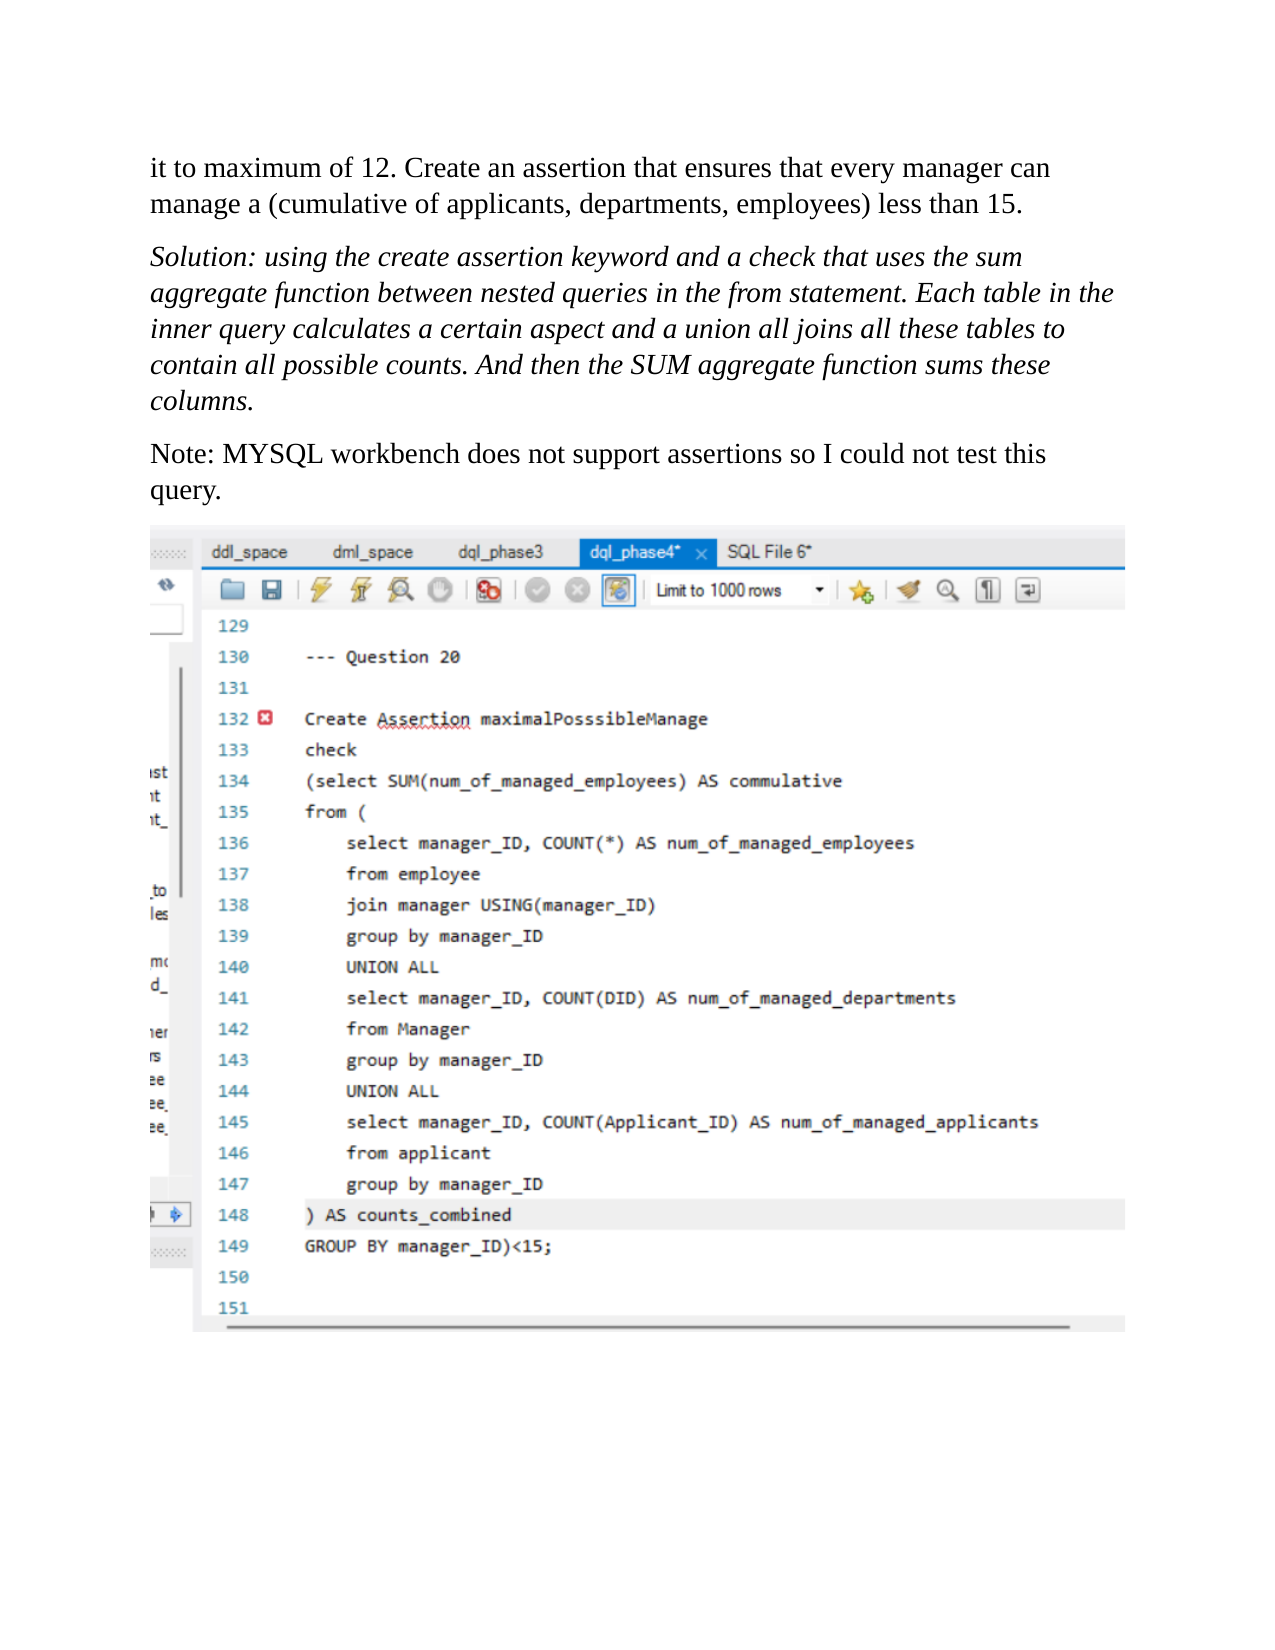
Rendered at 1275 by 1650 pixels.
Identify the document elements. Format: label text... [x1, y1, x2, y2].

text Solution: using the create assertion keyword and a check that uses the sum aggregate function between nested queries in the from statement. Each table in the inner query calculates a certain aspect and a union all joins all these tables to contain all possible counts. And then the SUM aggregate function sums these columns. [150, 239, 1125, 417]
text Note: MYSQL workbench does not support assertions so I could not test this query. [150, 436, 1125, 506]
picture [150, 525, 1125, 1332]
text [150, 150, 1125, 220]
